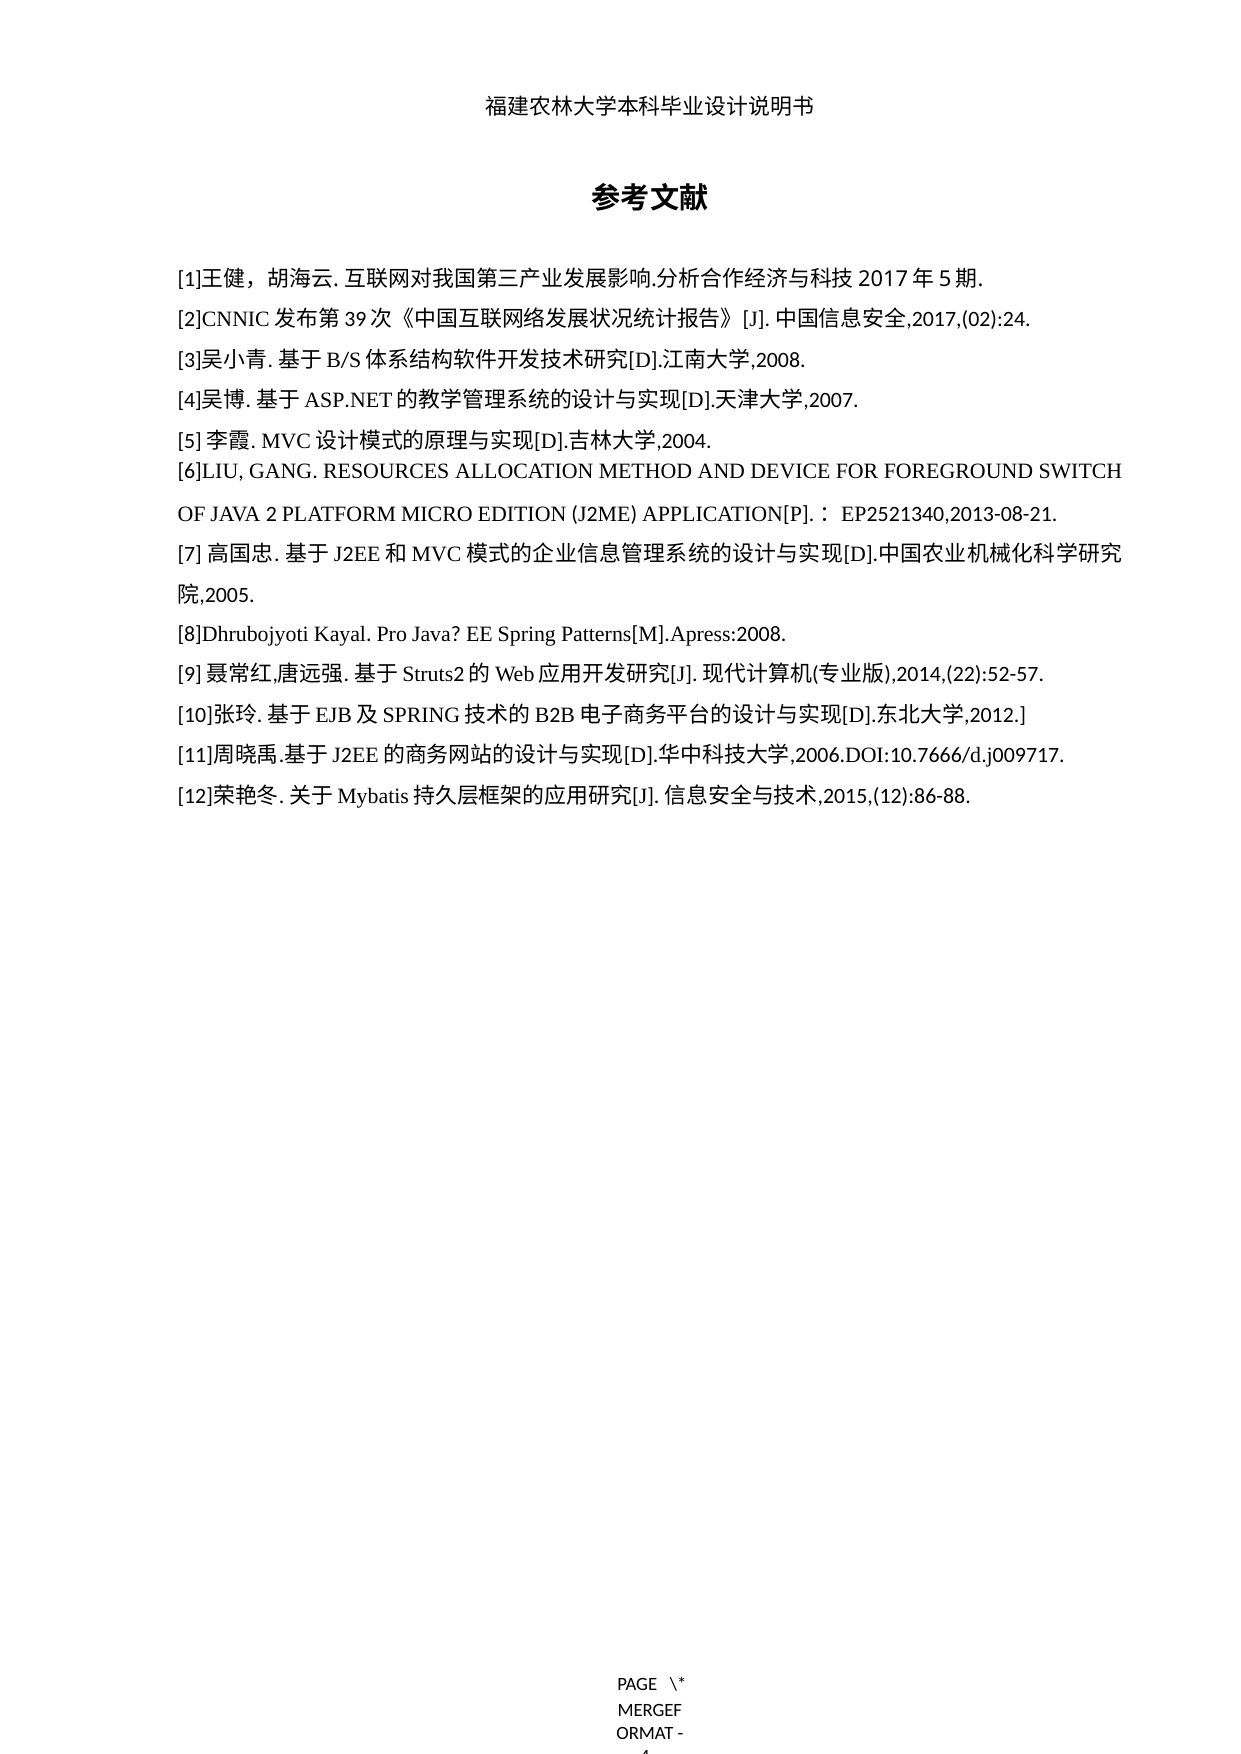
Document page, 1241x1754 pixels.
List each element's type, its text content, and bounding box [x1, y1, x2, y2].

text [3]吴小青. 基于B/S体系结构软件开发技术研究[D].江南大学,2008. [177, 341, 1122, 374]
text [5] 李霞. MVC设计模式的原理与实现[D].吉林大学,2004. [177, 422, 1122, 455]
text [6]LIU, GANG. RESOURCES ALLOCATION METHOD AND DEVICE FOR FOREGROUND SWITCH OF JAVA 2 PLATFORM MICRO EDITION (J2ME) APPLICATION[P]. ：EP2521340,2013-08-21. [177, 455, 1122, 528]
text [2]CNNIC发布第39次《中国互联网络发展状况统计报告》[J]. 中国信息安全,2017,(02):24. [177, 301, 1122, 333]
text [9] 聂常红,唐远强. 基于Struts2的Web应用开发研究[J]. 现代计算机(专业版),2014,(22):52-57. [177, 656, 1122, 688]
text [12]荣艳冬. 关于Mybatis持久层框架的应用研究[J]. 信息安全与技术,2015,(12):86-88. [177, 777, 1122, 810]
text [4]吴博. 基于ASP.NET的教学管理系统的设计与实现[D].天津大学,2007. [177, 382, 1122, 414]
text [8]Dhrubojyoti Kayal. Pro Java? EE Spring Patterns[M].Apress:2008. [177, 617, 1122, 649]
text [10]张玲. 基于EJB及SPRING技术的B2B电子商务平台的设计与实现[D].东北大学,2012.] [177, 696, 1122, 729]
text [7] 高国忠. 基于J2EE和MVC模式的企业信息管理系统的设计与实现[D].中国农业机械化科学研究院,2005. [177, 536, 1122, 609]
text [11]周晓禹.基于J2EE的商务网站的设计与实现[D].华中科技大学,2006.DOI:10.7666/d.j009717. [177, 737, 1122, 769]
text [1]王健，胡海云. 互联网对我国第三产业发展影响.分析合作经济与科技2017年5期. [177, 261, 1122, 293]
subtitle 参考文献 [177, 163, 1122, 228]
